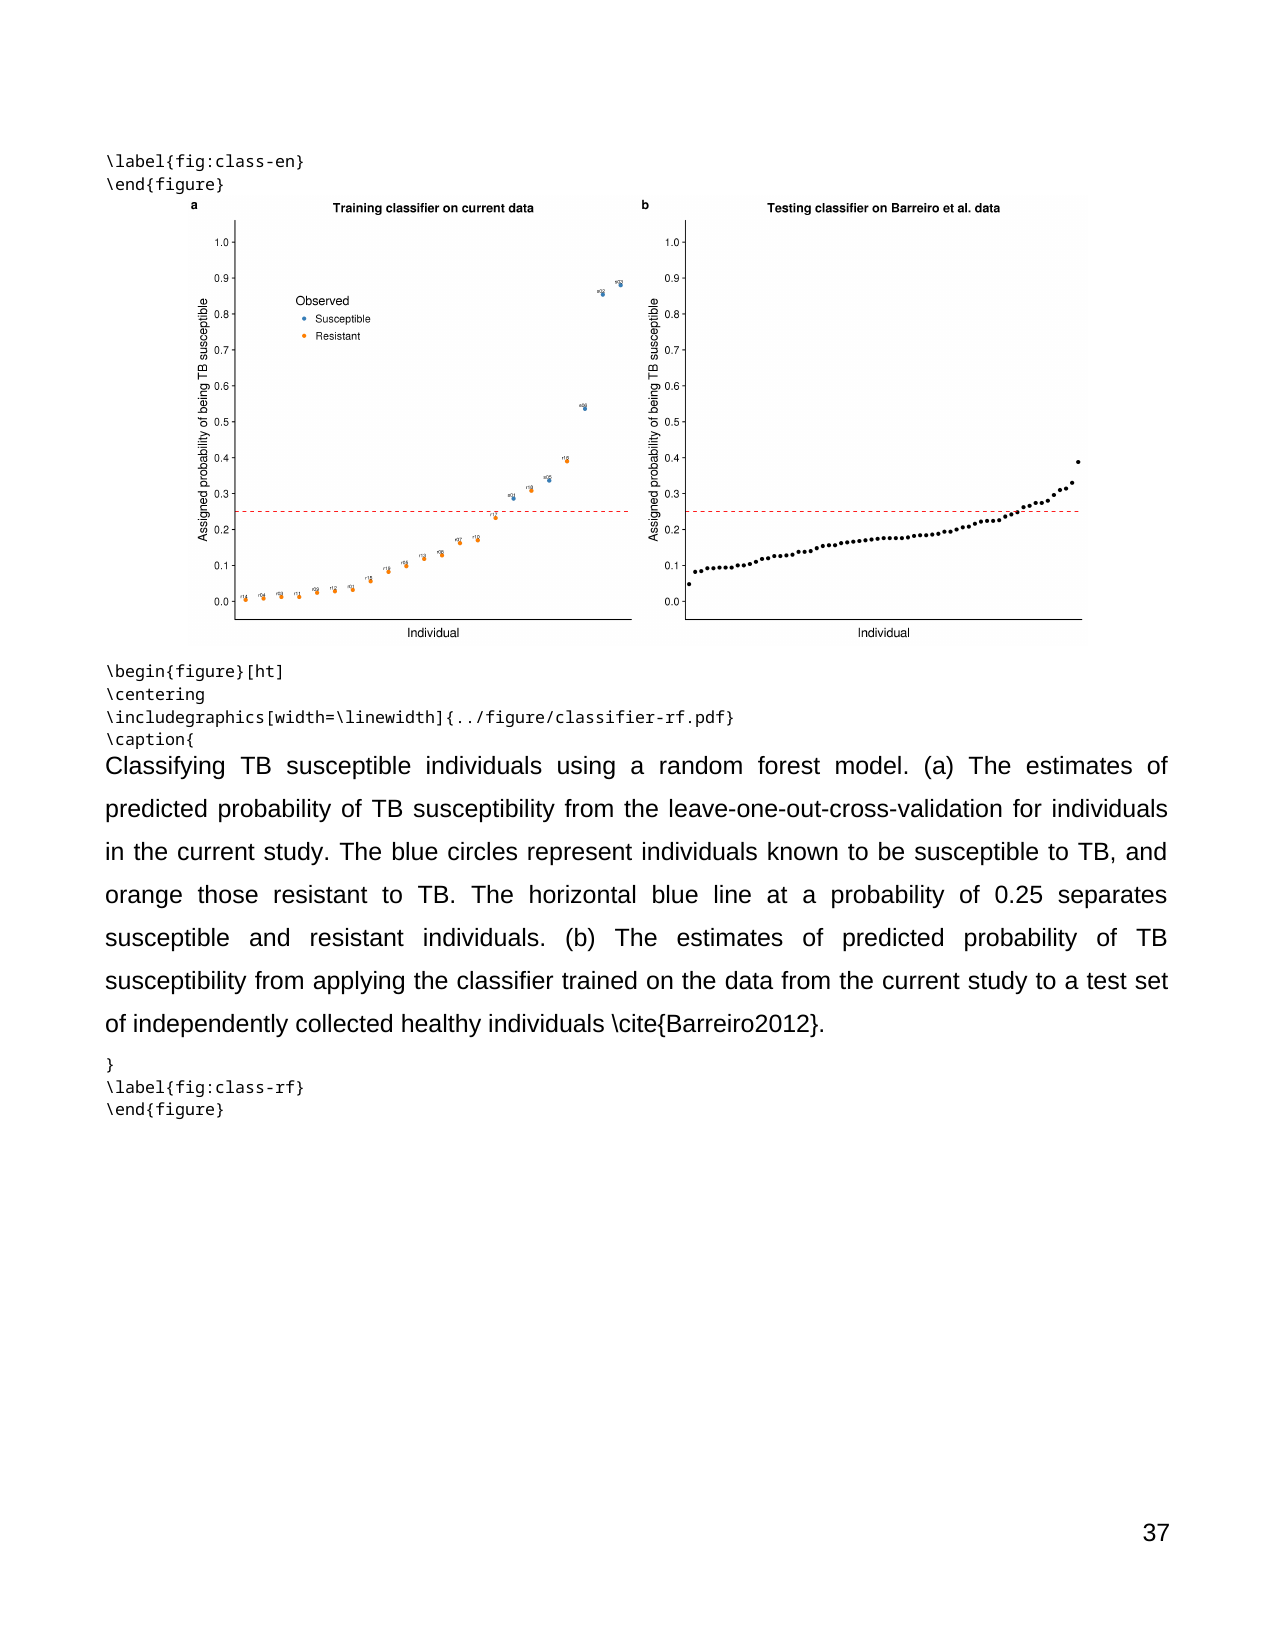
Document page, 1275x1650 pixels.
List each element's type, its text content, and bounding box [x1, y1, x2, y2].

text Classifying TB susceptible individuals using a random forest model. (a) The estimates of predicted probability of TB susceptibility from the leave-one-out-cross-validation for individuals in the current study. The blue circles represent individuals known to be susceptible to TB, and orange those resistant to TB. The horizontal blue line at a probability of 0.25 separates susceptible and resistant individuals. (b) The estimates of predicted probability of TB susceptibility from applying the classifier trained on the data from the current study to a test set of independently collected healthy individuals \cite{Barreiro2012}. [105, 751, 1170, 1038]
text \centering [105, 682, 1170, 705]
text \end{figure} [105, 1098, 1170, 1121]
text \label{fig:class-en} [105, 150, 1170, 173]
picture [187, 195, 1088, 646]
text \caption{ [105, 728, 1170, 751]
text \end{figure} [105, 173, 1170, 195]
text } [105, 1052, 1170, 1075]
text \begin{figure}[ht] [105, 660, 1170, 682]
text \includegraphics[width=\linewidth]{../figure/classifier-rf.pdf} [105, 705, 1170, 728]
text \label{fig:class-rf} [105, 1075, 1170, 1098]
